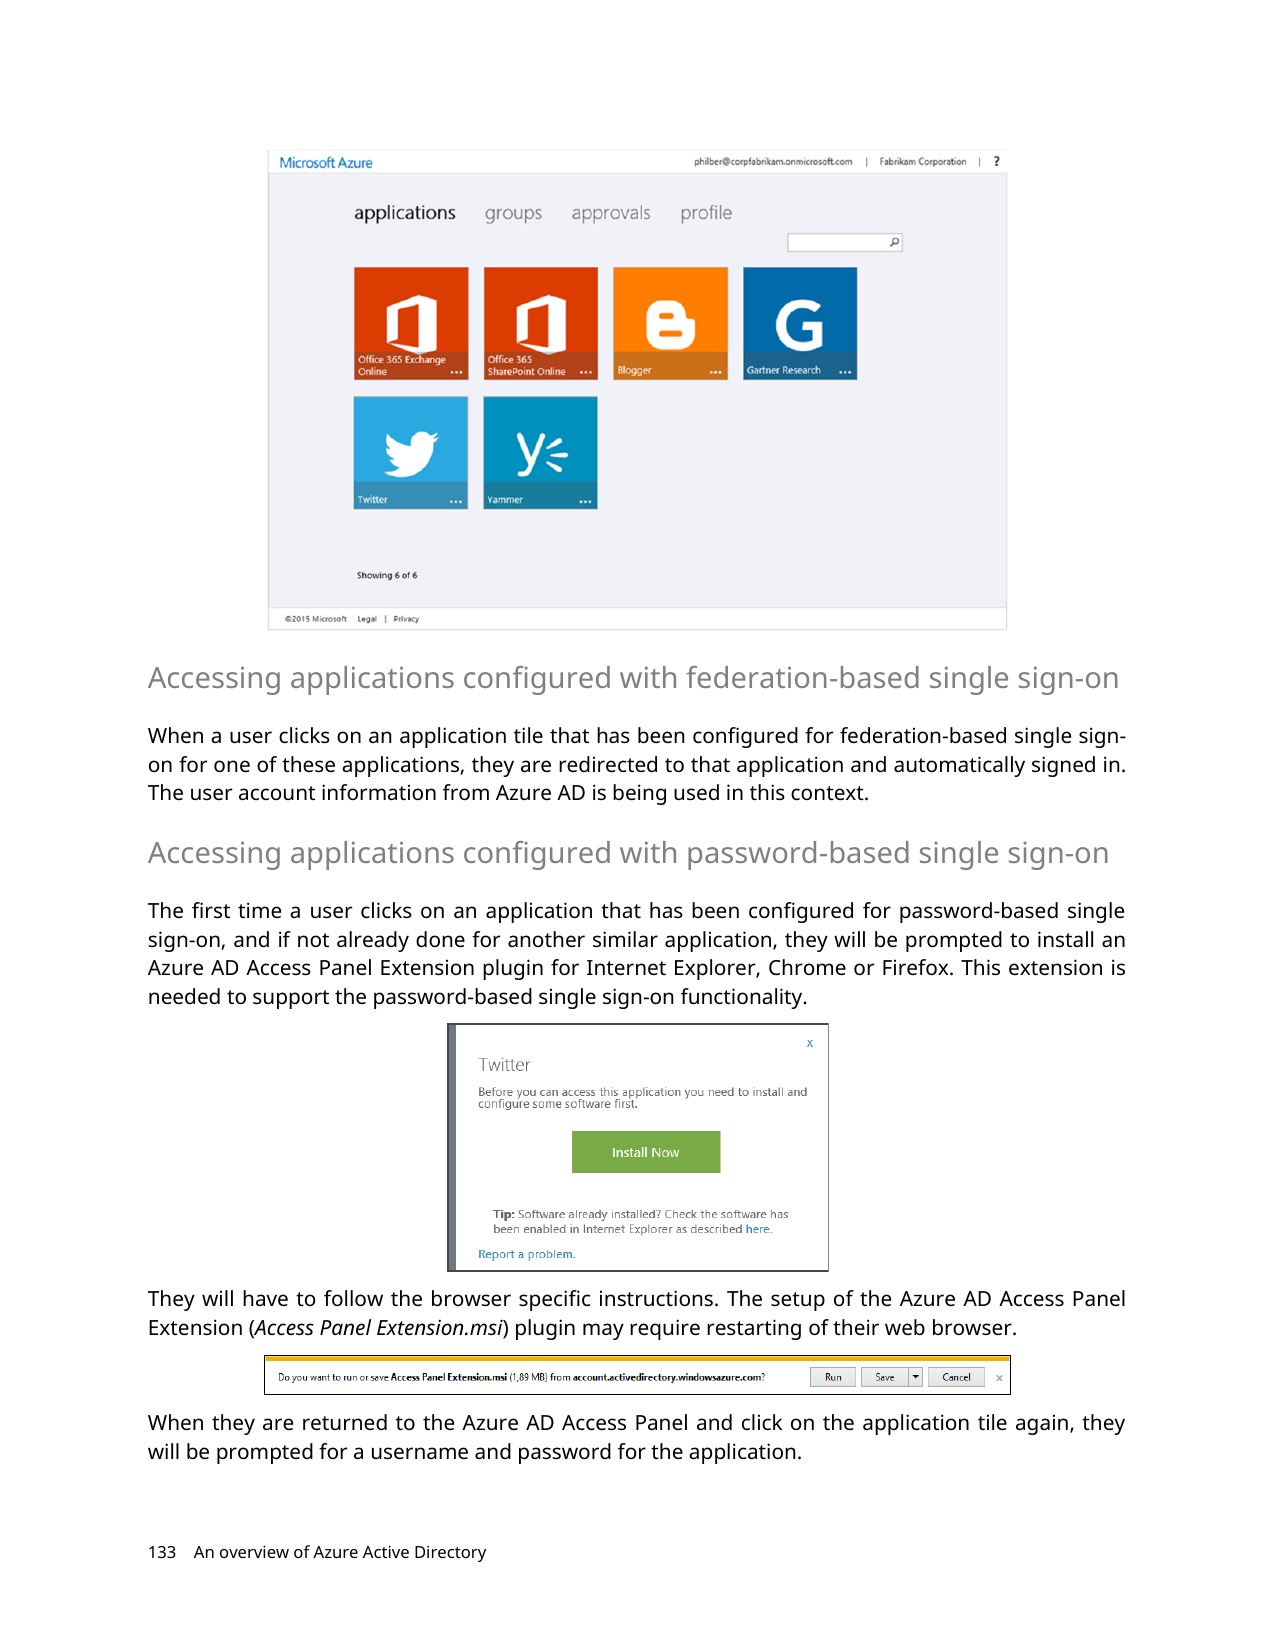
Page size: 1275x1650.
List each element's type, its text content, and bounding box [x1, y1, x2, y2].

subtitle Accessing applications configured with password-based single sign-on [148, 832, 1127, 872]
text When a user clicks on an application tile that has been configured for federation-based single sign-on for one of these applications, they are redirected to that application and automatically signed in. The user account information from Azure AD is being used in this context. [148, 722, 1127, 807]
subtitle Accessing applications configured with federation-based single sign-on [148, 657, 1127, 697]
picture [446, 1022, 829, 1272]
picture [262, 1353, 1013, 1396]
text When they are returned to the Azure AD Access Panel and click on the application tile again, they will be prompted for a username and password for the application. [148, 1408, 1127, 1465]
text The first time a user clicks on an application that has been configured for password-based single sign-on, and if not already done for another similar application, they will be prompted to install an Azure AD Access Panel Extension plugin for Internet Explorer, Chrome or Firefox. This extension is needed to support the password-based single sign-on functionality. [148, 897, 1127, 1010]
text They will have to follow the browser specific instructions. The setup of the Azure AD Access Panel Extension (Access Panel Extension.msi) plugin may require restarting of their web browser. [148, 1284, 1127, 1341]
picture [266, 147, 1009, 632]
